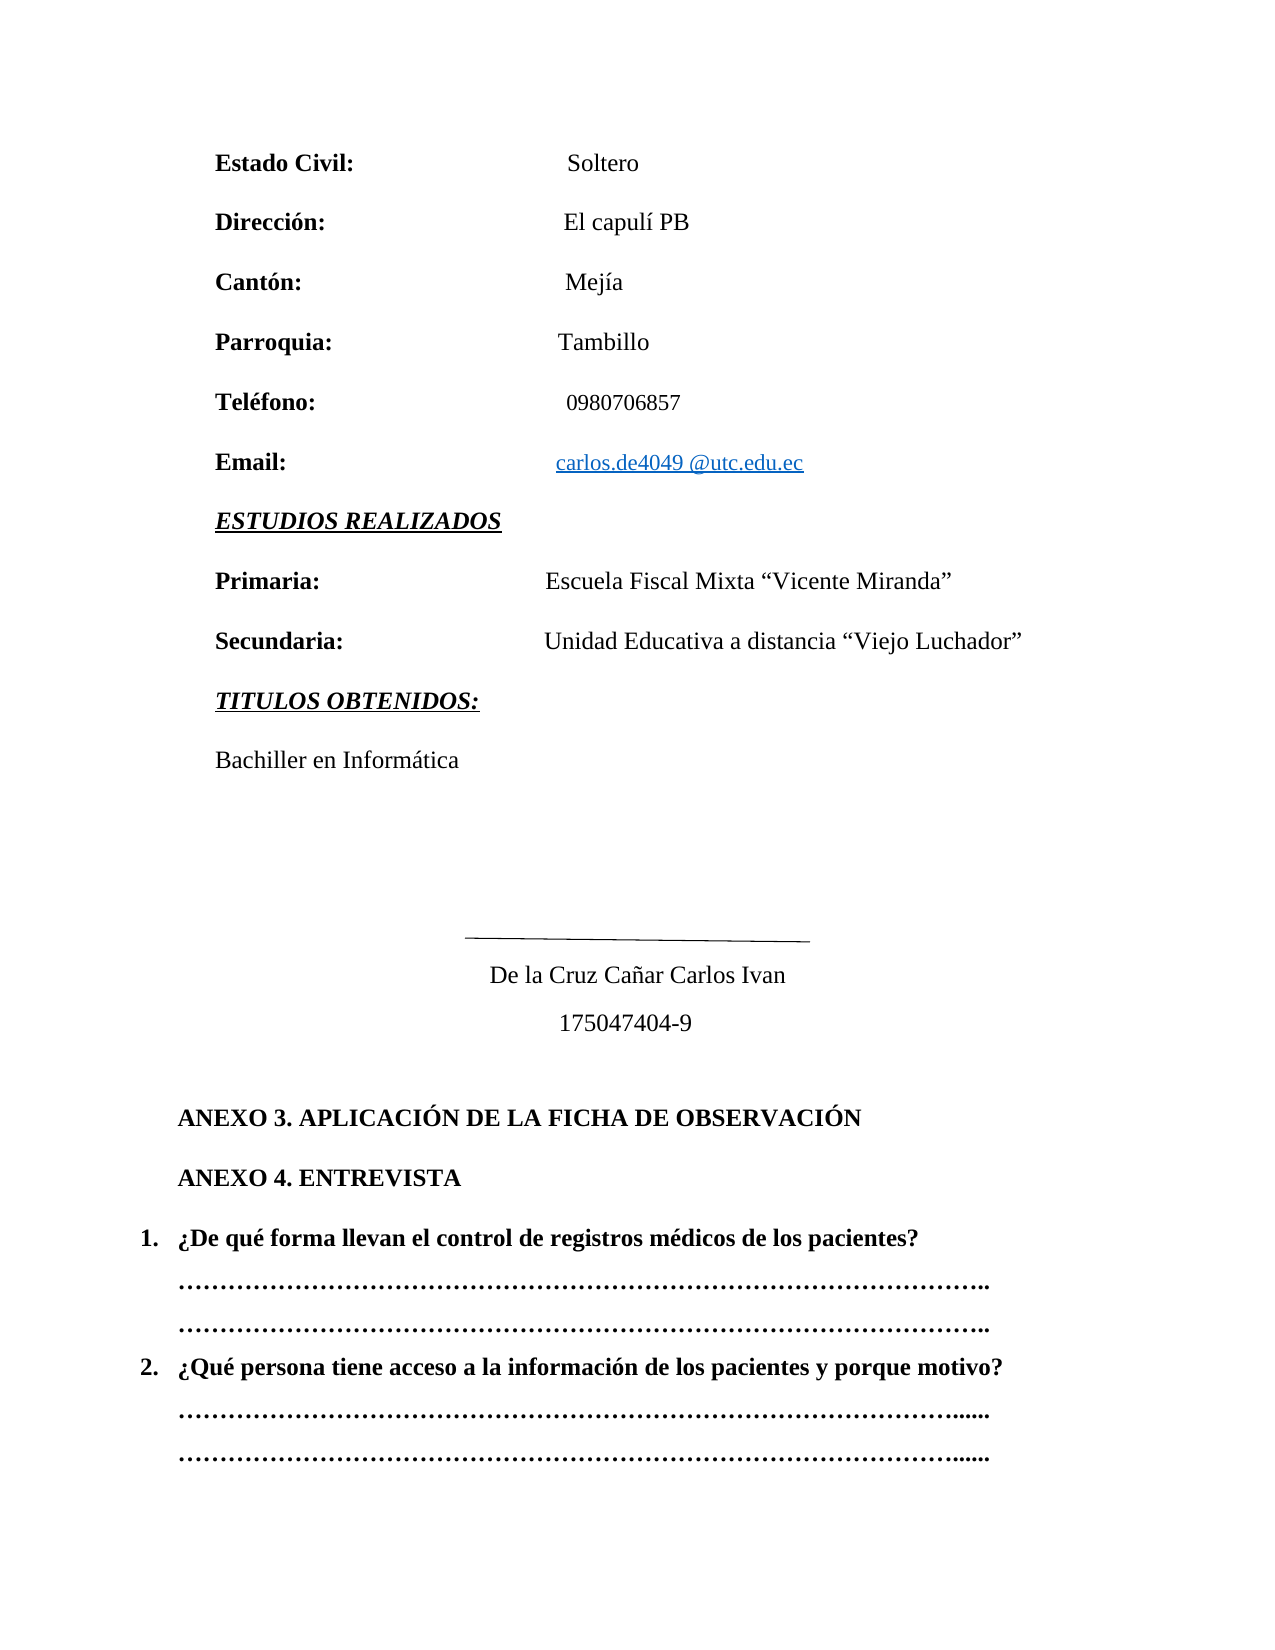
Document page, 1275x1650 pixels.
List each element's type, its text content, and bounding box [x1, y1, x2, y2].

text 175047404-9 [177, 1008, 1098, 1036]
text TITULOS OBTENIDOS: [215, 686, 1098, 714]
list …………………………………………………………………………………….. [177, 1266, 1098, 1294]
text Email: carlos.de4049 @utc.edu.ec [215, 447, 1098, 475]
text Teléfono: 0980706857 [215, 387, 1098, 416]
text Cantón: Mejía [215, 267, 1098, 296]
list ¿De qué forma llevan el control de registros médicos de los pacientes? [140, 1223, 1098, 1251]
text Parroquia: Tambillo [215, 327, 1098, 356]
text Bachiller en Informática [215, 746, 1098, 774]
text ANEXO 3. APLICACIÓN DE LA FICHA DE OBSERVACIÓN [177, 1103, 1098, 1132]
text Estado Civil: Soltero [215, 148, 1098, 176]
text Dirección: El capulí PB [215, 207, 1098, 236]
text ESTUDIOS REALIZADOS [215, 506, 1098, 535]
text Primaria: Escuela Fiscal Mixta “Vicente Miranda” [215, 566, 1098, 595]
list ¿Qué persona tiene acceso a la información de los pacientes y porque motivo? [140, 1352, 1098, 1381]
list …………………………………………………………………………………...... [177, 1438, 1098, 1467]
text ANEXO 4. ENTREVISTA [177, 1163, 1098, 1192]
text Secundaria: Unidad Educativa a distancia “Viejo Luchador” [215, 626, 1098, 655]
text De la Cruz Cañar Carlos Ivan [177, 960, 1098, 989]
list …………………………………………………………………………………...... [177, 1395, 1098, 1424]
list …………………………………………………………………………………….. [177, 1309, 1098, 1338]
